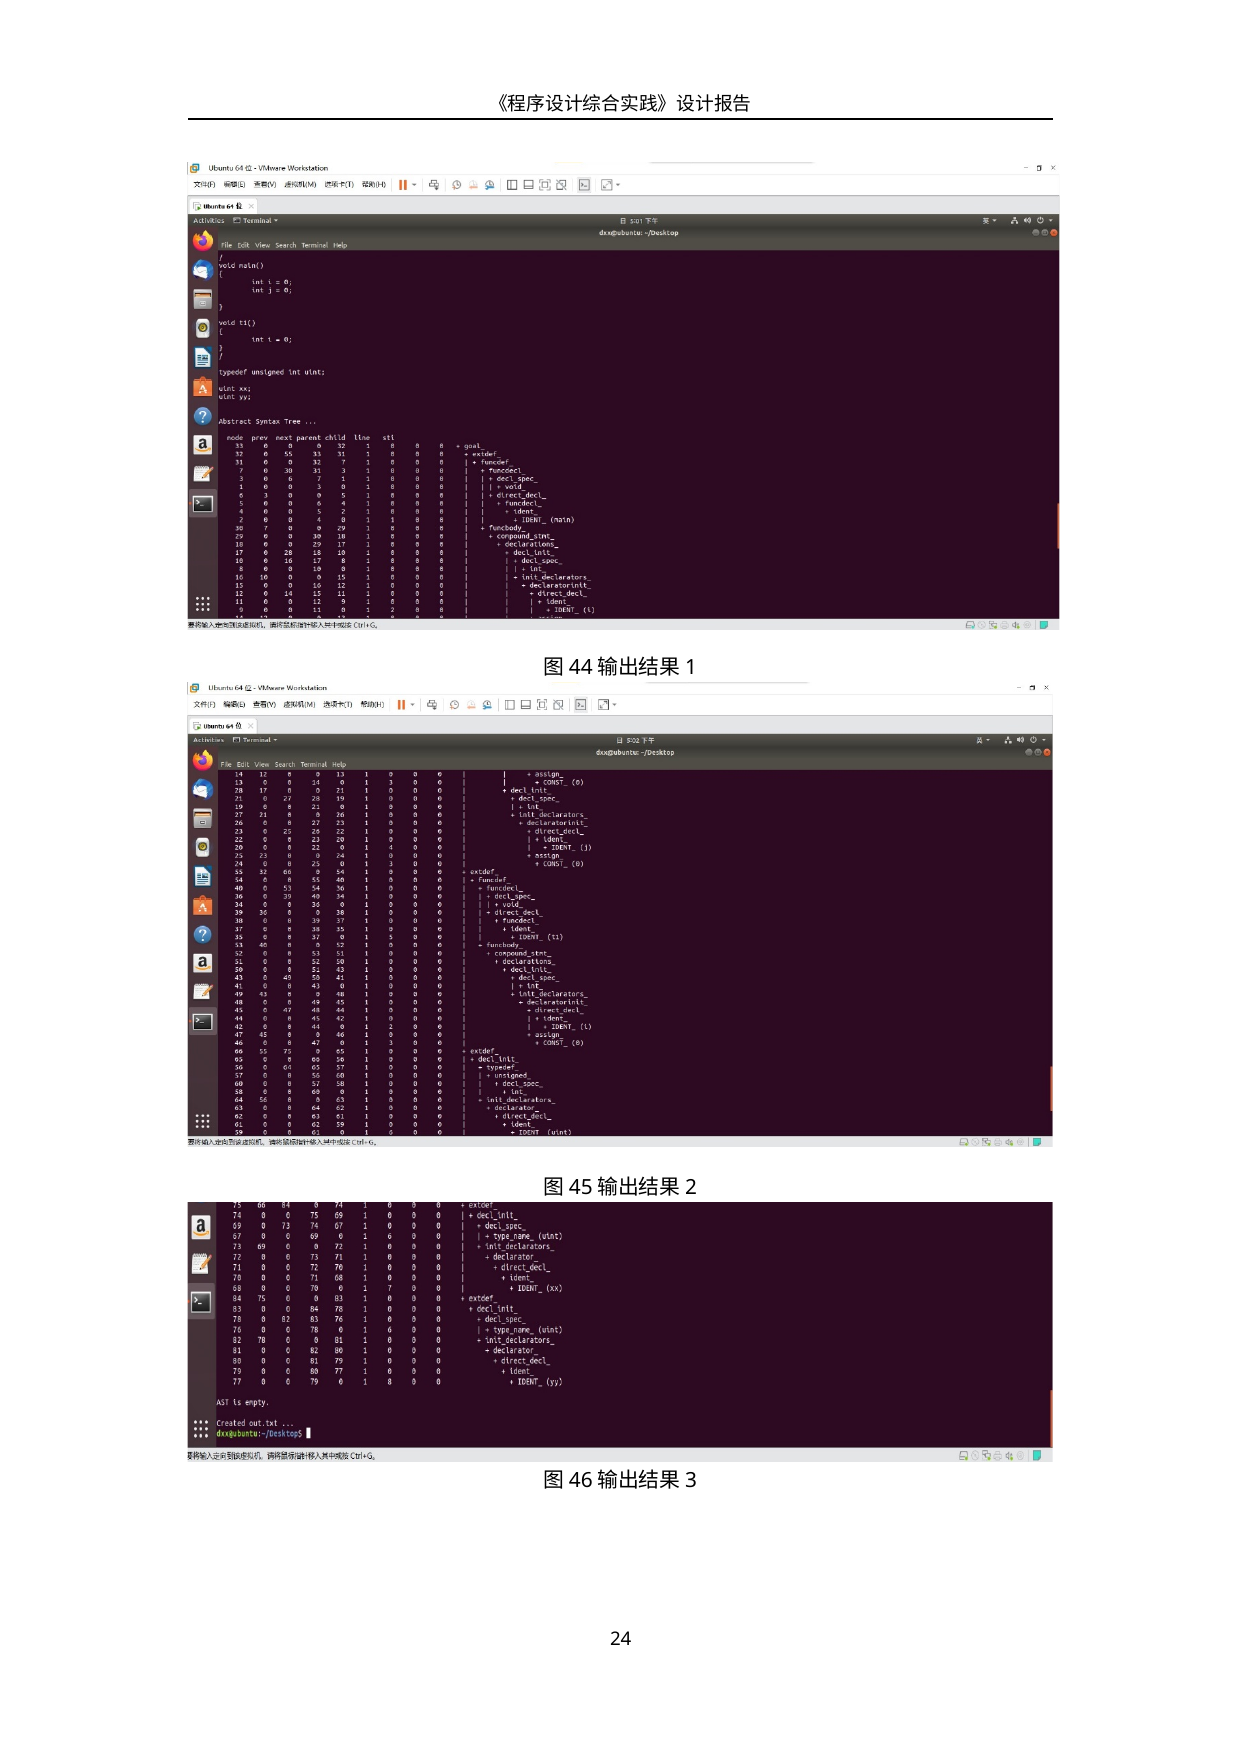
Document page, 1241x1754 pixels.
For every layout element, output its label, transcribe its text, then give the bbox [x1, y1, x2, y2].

picture [187, 1202, 1053, 1462]
text 图44 输出结果1 [187, 649, 1053, 682]
picture [187, 682, 1053, 1147]
text 图45 输出结果2 [187, 1169, 1053, 1202]
text 图46 输出结果3 [187, 1462, 1053, 1494]
picture [187, 162, 1060, 630]
